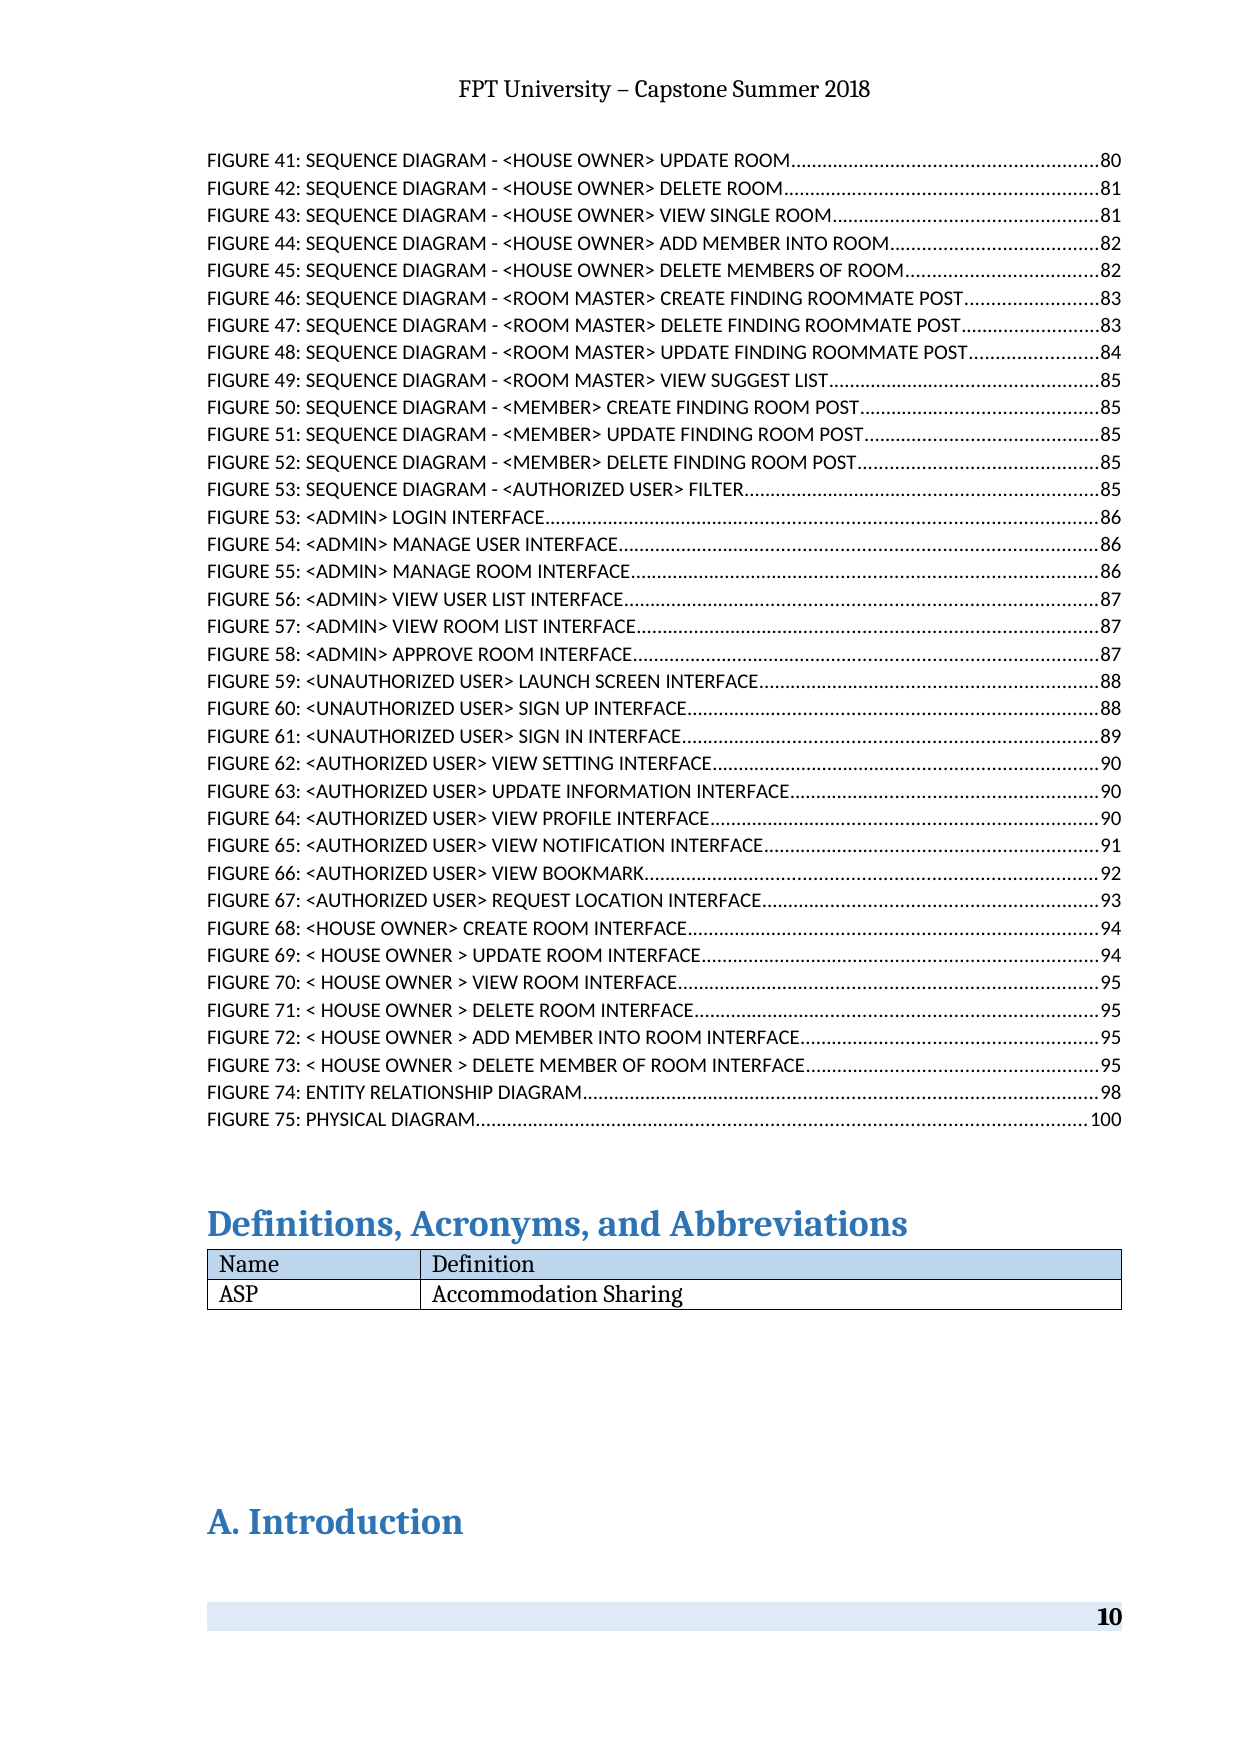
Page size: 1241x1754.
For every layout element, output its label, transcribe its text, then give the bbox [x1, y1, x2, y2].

table_header Name [208, 1250, 420, 1279]
table_header Definition [421, 1250, 1121, 1279]
text Figure 45: Sequence Diagram - <House owner> Delete Members of Room 82 [207, 257, 1122, 283]
text Figure 46: Sequence Diagram - <Room Master> Create Finding Roommate Post 83 [207, 285, 1122, 310]
text Figure 56: <Admin> View User List Interface 87 [207, 586, 1122, 611]
text Figure 60: <Unauthorized User> Sign Up Interface 88 [207, 696, 1122, 721]
text Figure 59: <Unauthorized User> Launch Screen Interface 88 [207, 668, 1122, 694]
text Figure 57: <Admin> View Room List Interface 87 [207, 613, 1122, 639]
text Figure 67: <Authorized User> Request Location Interface 93 [207, 887, 1122, 913]
text Figure 74: Entity Relationship diagram 98 [207, 1079, 1122, 1104]
subtitle A. Introduction [207, 1501, 1122, 1544]
text Figure 62: <Authorized User> View Setting Interface 90 [207, 750, 1122, 776]
text Figure 71: < House owner > Delete Room Interface 95 [207, 997, 1122, 1022]
text Figure 64: <Authorized User> View Profile Interface 90 [207, 805, 1122, 831]
table_cell ASP [208, 1280, 420, 1309]
table_cell Accommodation Sharing [421, 1280, 1121, 1309]
text Figure 44: Sequence Diagram - <House owner> Add Member into Room 82 [207, 230, 1122, 255]
text Figure 53: Sequence Diagram - <Authorized User> Filter 85 [207, 476, 1122, 502]
text Figure 41: Sequence Diagram - <House owner> Update Room 80 [207, 148, 1122, 173]
text Figure 51: Sequence Diagram - <Member> Update Finding Room Post 85 [207, 422, 1122, 447]
text Figure 73: < House owner > Delete member of Room Interface 95 [207, 1052, 1122, 1077]
text Figure 42: Sequence Diagram - <House owner> Delete Room 81 [207, 175, 1122, 201]
text Figure 53: <Admin> Login Interface 86 [207, 504, 1122, 529]
text Figure 68: <House owner> Create Room Interface 94 [207, 915, 1122, 940]
text Figure 48: Sequence Diagram - <Room Master> Update Finding Roommate Post 84 [207, 339, 1122, 365]
text Figure 54: <Admin> Manage User Interface 86 [207, 531, 1122, 557]
text Figure 63: <Authorized User> Update Information Interface 90 [207, 778, 1122, 803]
text Figure 69: < House owner > Update Room Interface 94 [207, 942, 1122, 968]
text Figure 66: <Authorized User> View Bookmark 92 [207, 860, 1122, 885]
text Figure 75: Physical diagram 100 [207, 1107, 1122, 1132]
text Figure 47: Sequence Diagram - <Room Master> Delete Finding Roommate Post 83 [207, 312, 1122, 337]
text Figure 61: <Unauthorized User> Sign In Interface 89 [207, 723, 1122, 748]
text Figure 72: < House owner > Add member into Room Interface 95 [207, 1024, 1122, 1050]
subtitle Definitions, Acronyms, and Abbreviations [207, 1202, 1122, 1246]
text Figure 58: <Admin> Approve Room Interface 87 [207, 641, 1122, 666]
text Figure 55: <Admin> Manage Room Interface 86 [207, 559, 1122, 584]
text Figure 70: < House owner > View Room Interface 95 [207, 969, 1122, 995]
text Figure 49: Sequence Diagram - <Room Master> View Suggest List 85 [207, 367, 1122, 392]
text Figure 65: <Authorized User> View Notification Interface 91 [207, 833, 1122, 858]
text Figure 43: Sequence Diagram - <House owner> View Single Room 81 [207, 202, 1122, 228]
text Figure 52: Sequence Diagram - <Member> Delete Finding Room Post 85 [207, 449, 1122, 474]
text Figure 50: Sequence Diagram - <Member> Create Finding Room Post 85 [207, 394, 1122, 420]
